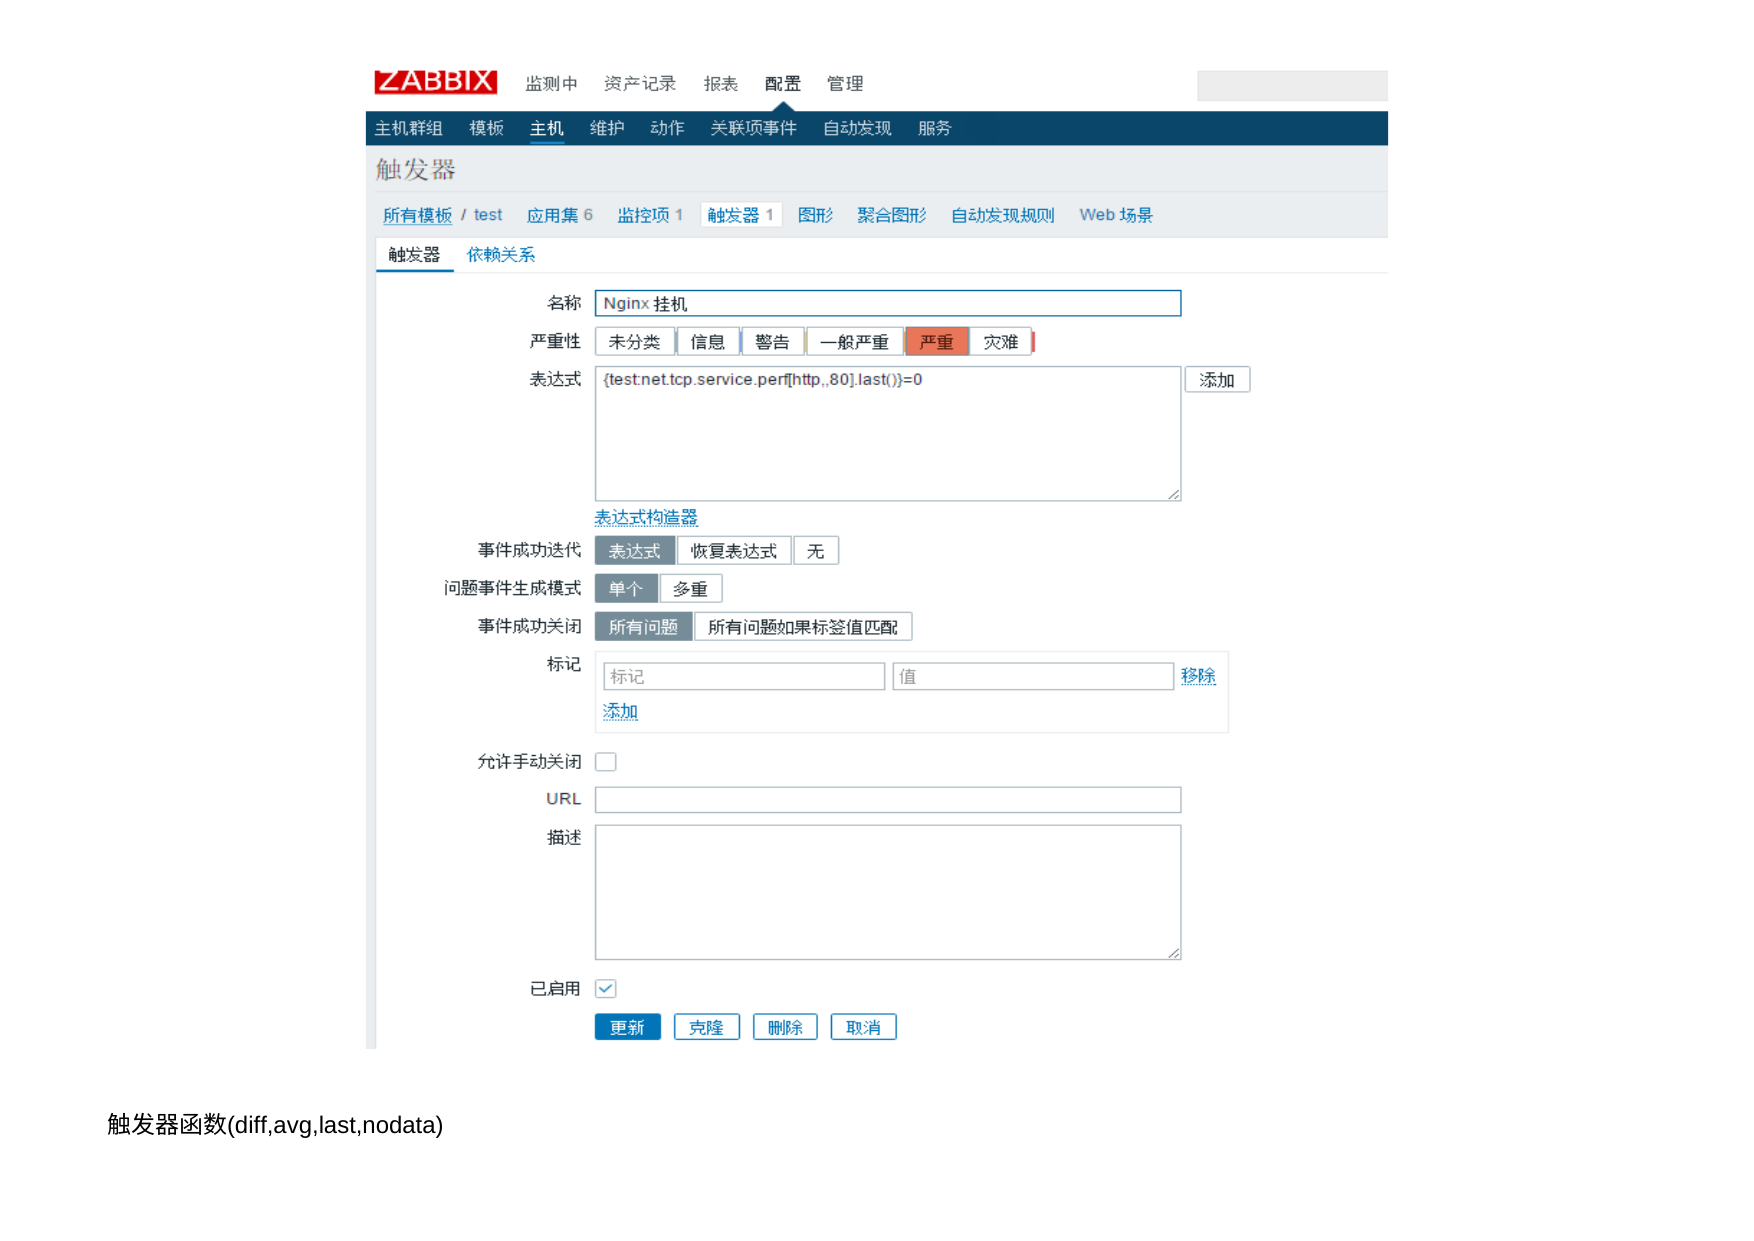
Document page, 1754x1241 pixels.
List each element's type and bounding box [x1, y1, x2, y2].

picture [365, 67, 1389, 1049]
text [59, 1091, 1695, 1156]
